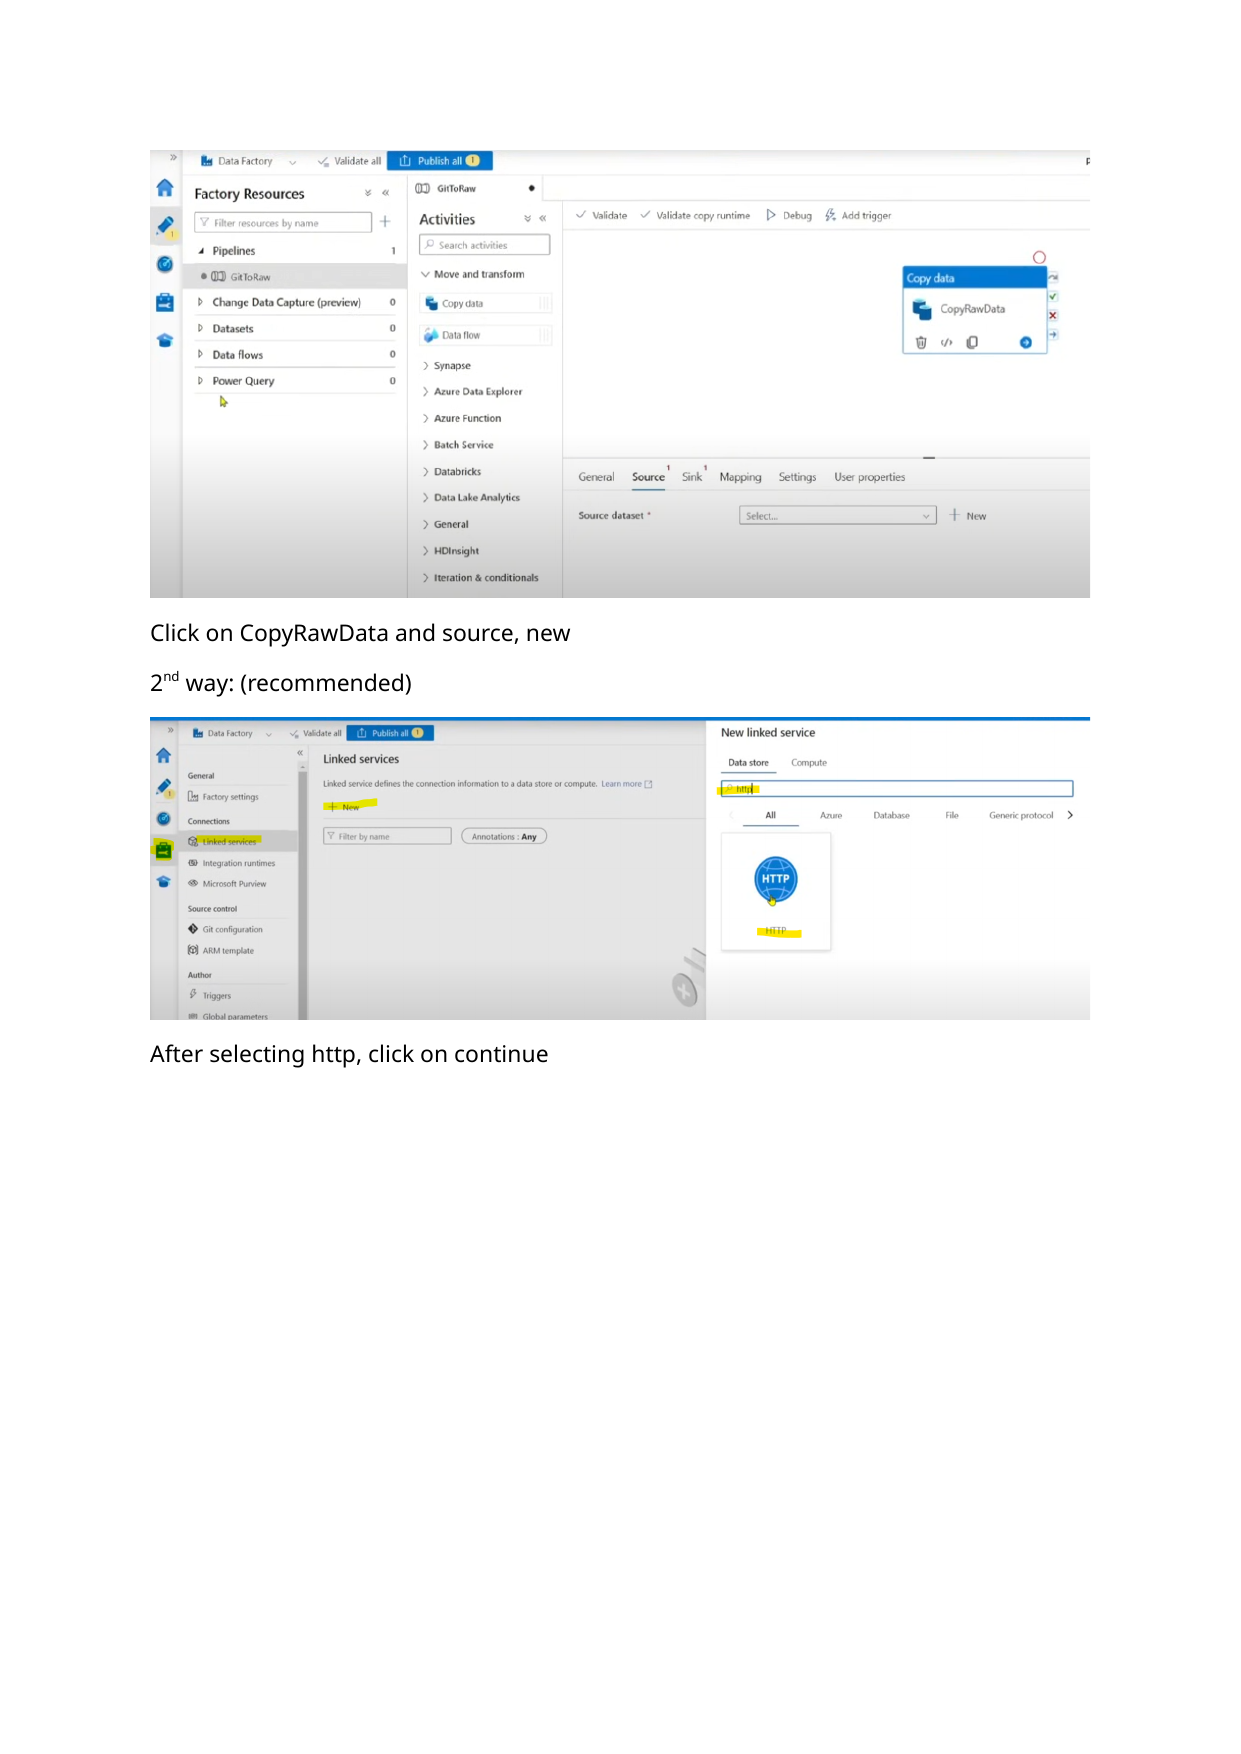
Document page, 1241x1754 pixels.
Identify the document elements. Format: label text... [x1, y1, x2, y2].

picture [150, 717, 1091, 1020]
text After selecting http, click on continue [150, 1038, 1090, 1069]
picture [150, 150, 1091, 598]
text 2nd way: (recommended) [150, 667, 1090, 698]
text Click on CopyRawData and source, new [150, 617, 1090, 648]
